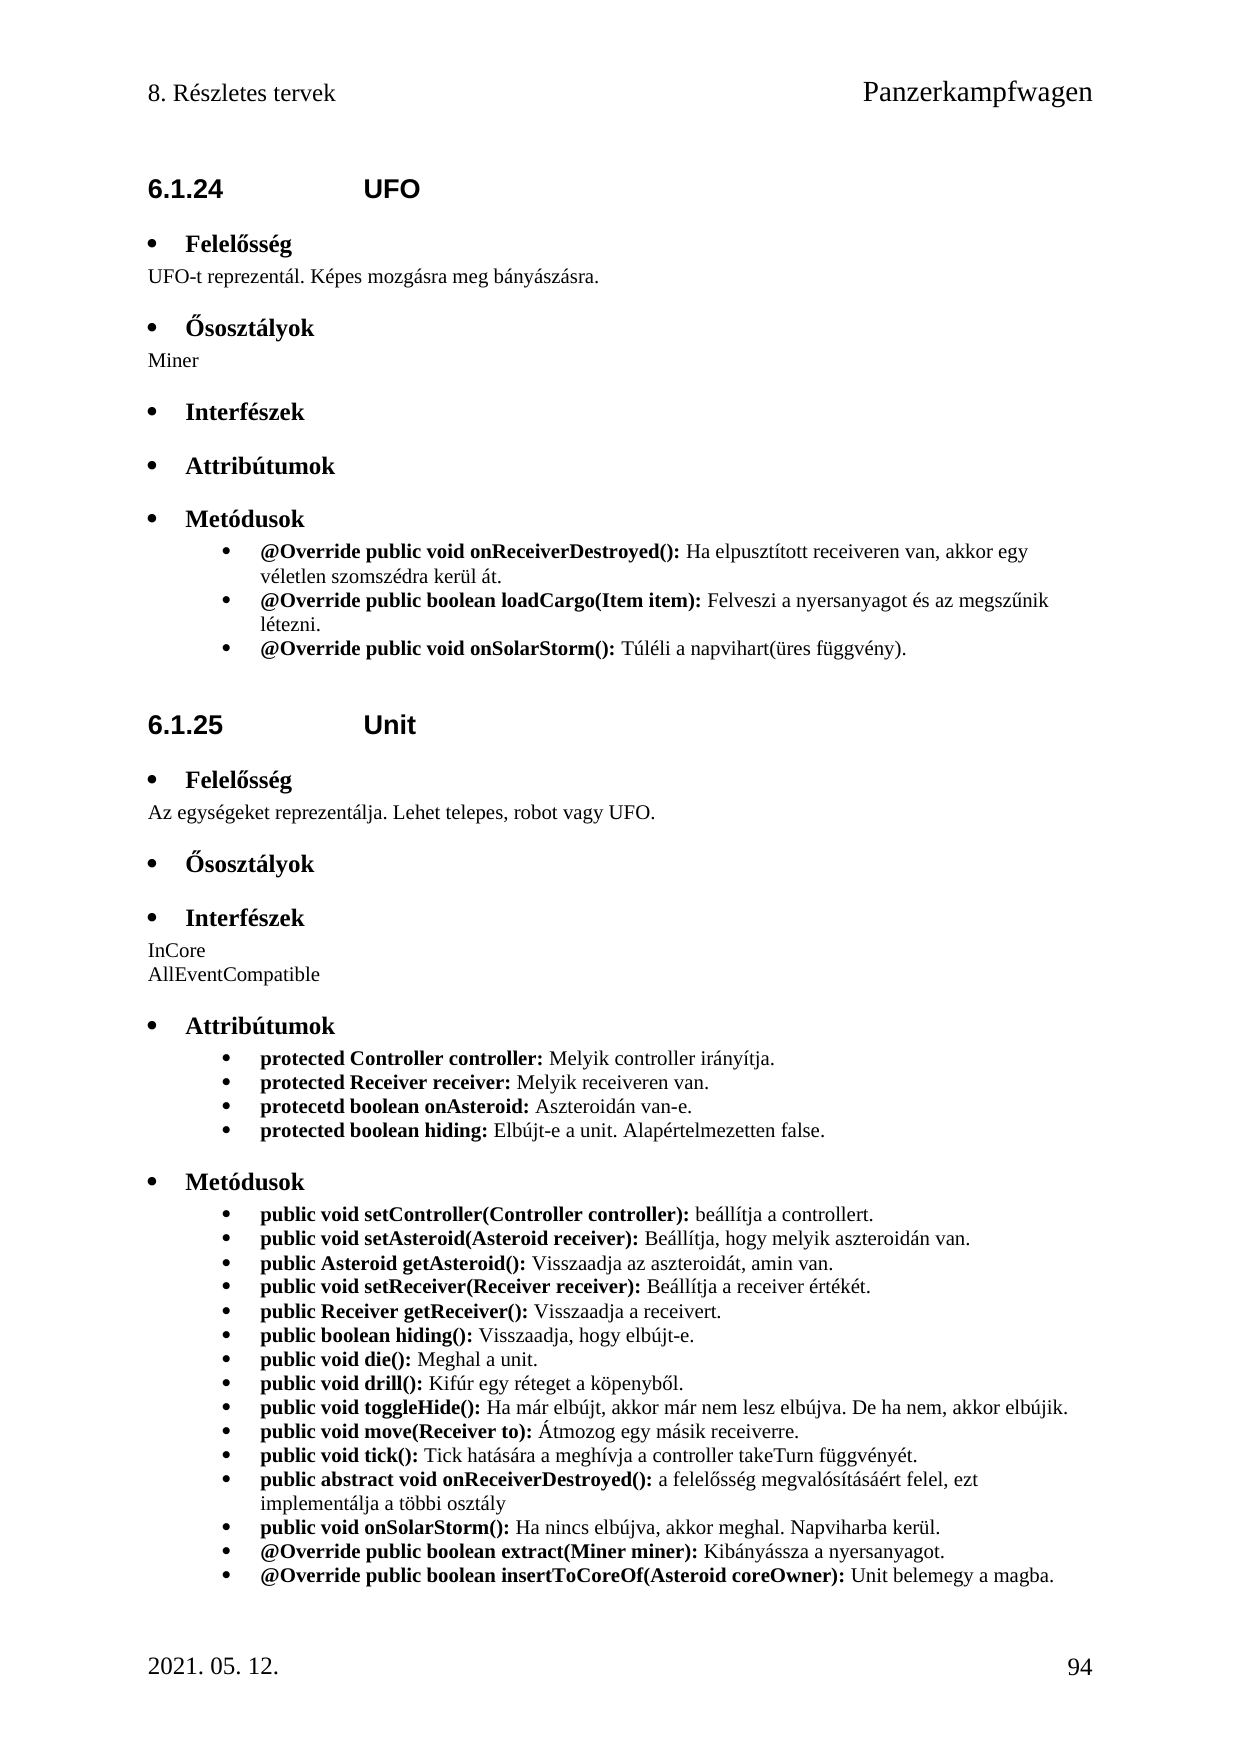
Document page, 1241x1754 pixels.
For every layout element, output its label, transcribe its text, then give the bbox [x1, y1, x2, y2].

subtitle Interfészek [148, 397, 1093, 426]
text Az egységeket reprezentálja. Lehet telepes, robot vagy UFO. [148, 800, 1093, 824]
list protected Receiver receiver: Melyik receiveren van. [223, 1070, 1093, 1094]
list public Receiver getReceiver(): Visszaadja a receivert. [223, 1298, 1093, 1323]
list public abstract void onReceiverDestroyed(): a felelősség megvalósításáért felel, ezt implementálja a többi osztály [223, 1467, 1093, 1515]
subtitle Attribútumok [148, 451, 1093, 479]
list @Override public boolean insertToCoreOf(Asteroid coreOwner): Unit belemegy a magba. [223, 1563, 1093, 1587]
list public void setController(Controller controller): beállítja a controllert. [223, 1202, 1093, 1226]
list protecetd boolean onAsteroid: Aszteroidán van-e. [223, 1094, 1093, 1118]
text AllEventCompatible [148, 962, 1093, 986]
list public void die(): Meghal a unit. [223, 1347, 1093, 1371]
list @Override public void onSolarStorm(): Túléli a napvihart(üres függvény). [223, 636, 1093, 660]
text InCore [148, 938, 1093, 962]
subtitle Metódusok [148, 504, 1093, 533]
subtitle UFO [148, 173, 1093, 204]
text Miner [148, 348, 1093, 372]
list @Override public boolean extract(Miner miner): Kibányássza a nyersanyagot. [223, 1539, 1093, 1563]
list protected boolean hiding: Elbújt-e a unit. Alapértelmezetten false. [223, 1118, 1093, 1142]
list public Asteroid getAsteroid(): Visszaadja az aszteroidát, amin van. [223, 1250, 1093, 1274]
list public void setAsteroid(Asteroid receiver): Beállítja, hogy melyik aszteroidán van. [223, 1226, 1093, 1250]
list public void drill(): Kifúr egy réteget a köpenyből. [223, 1371, 1093, 1395]
subtitle Attribútumok [148, 1011, 1093, 1040]
text UFO-t reprezentál. Képes mozgásra meg bányászásra. [148, 264, 1093, 288]
subtitle Felelősség [148, 229, 1093, 258]
list public void tick(): Tick hatására a meghívja a controller takeTurn függvényét. [223, 1443, 1093, 1467]
list @Override public boolean loadCargo(Item item): Felveszi a nyersanyagot és az megszűnik létezni. [223, 588, 1093, 636]
list public boolean hiding(): Visszaadja, hogy elbújt-e. [223, 1323, 1093, 1347]
list public void setReceiver(Receiver receiver): Beállítja a receiver értékét. [223, 1274, 1093, 1298]
list public void toggleHide(): Ha már elbújt, akkor már nem lesz elbújva. De ha nem, akkor elbújik. [223, 1395, 1093, 1419]
subtitle Unit [148, 709, 1093, 740]
subtitle Interfészek [148, 903, 1093, 932]
list @Override public void onReceiverDestroyed(): Ha elpusztított receiveren van, akkor egy véletlen szomszédra kerül át. [223, 539, 1093, 588]
subtitle Metódusok [148, 1167, 1093, 1196]
list public void onSolarStorm(): Ha nincs elbújva, akkor meghal. Napviharba kerül. [223, 1515, 1093, 1539]
subtitle Felelősség [148, 765, 1093, 794]
subtitle Ősosztályok [148, 849, 1093, 878]
list protected Controller controller: Melyik controller irányítja. [223, 1046, 1093, 1070]
list public void move(Receiver to): Átmozog egy másik receiverre. [223, 1419, 1093, 1443]
subtitle Ősosztályok [148, 313, 1093, 342]
